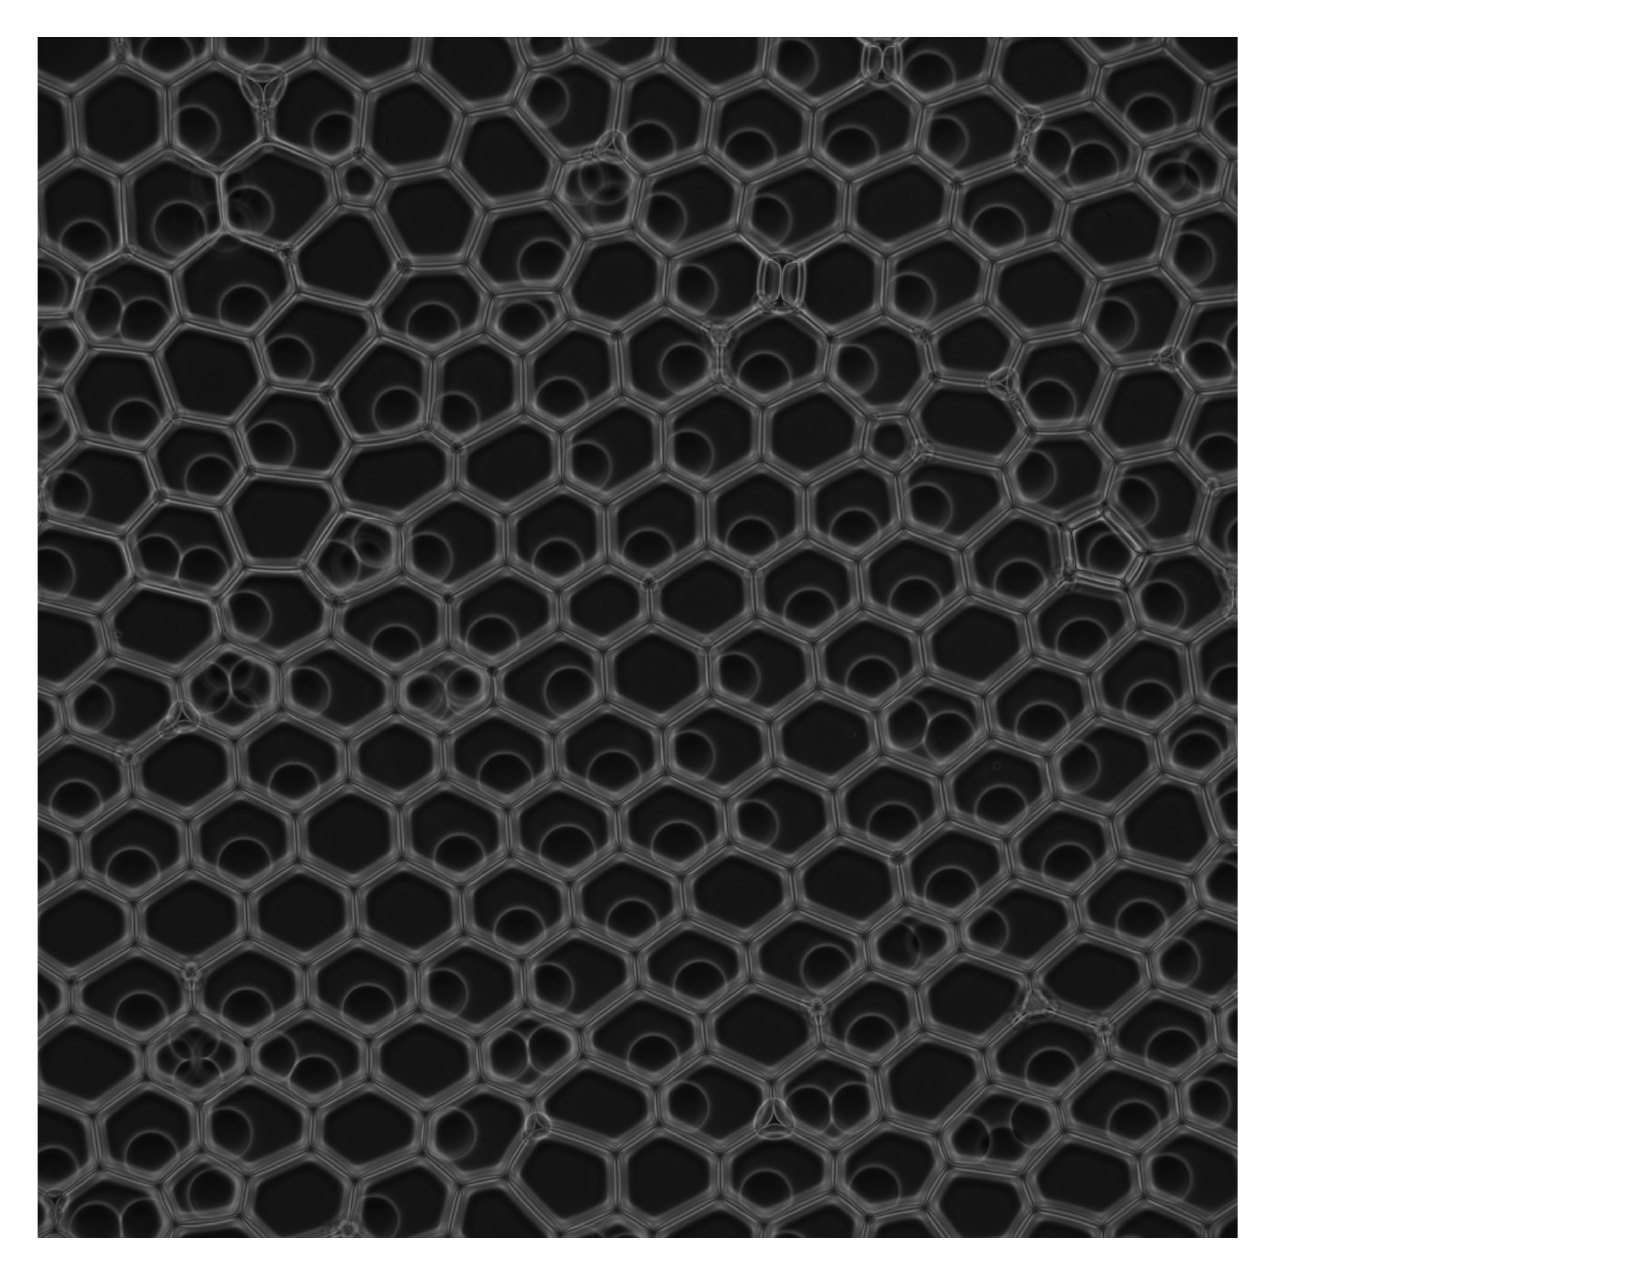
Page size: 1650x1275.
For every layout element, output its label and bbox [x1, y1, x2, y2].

picture [37, 37, 1238, 1238]
